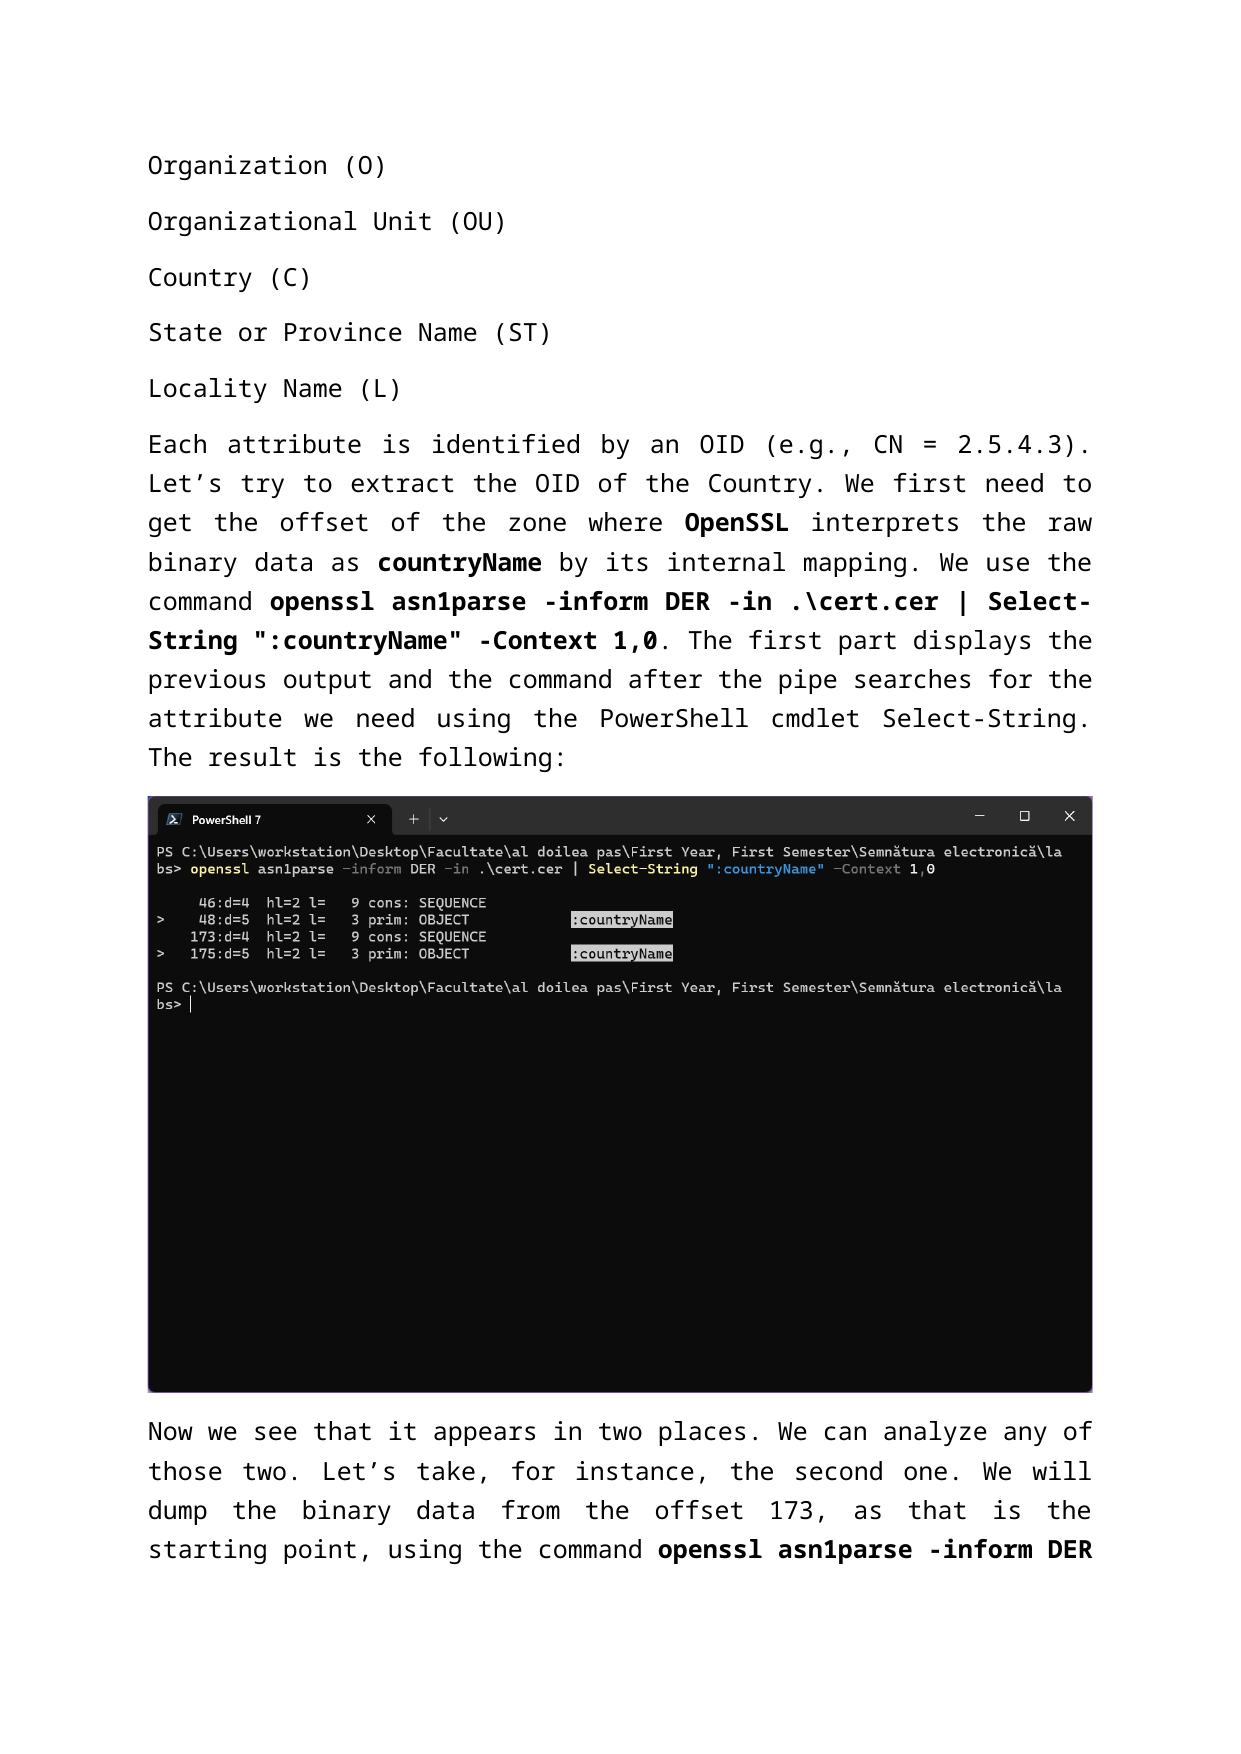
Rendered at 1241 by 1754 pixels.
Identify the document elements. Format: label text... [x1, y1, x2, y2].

text State or Province Name (ST) [148, 315, 1093, 349]
text Locality Name (L) [148, 371, 1093, 405]
text Country (C) [148, 259, 1093, 293]
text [148, 1414, 1093, 1566]
picture [147, 796, 1093, 1393]
text Organization (O) [148, 148, 1093, 182]
text Organizational Unit (OU) [148, 203, 1093, 237]
text Each attribute is identified by an OID (e.g., CN = 2.5.4.3). Let’s try to extract the OID of the Country. We first need to get the offset of the zone where OpenSSL interprets the raw binary data as countryName by its internal mapping. We use the command openssl asn1parse -inform DER -in .\cert.cer | Select-String ":countryName" -Context 1,0. The first part displays the previous output and the command after the pipe searches for the attribute we need using the PowerShell cmdlet Select-String. The result is the following: [148, 427, 1093, 774]
